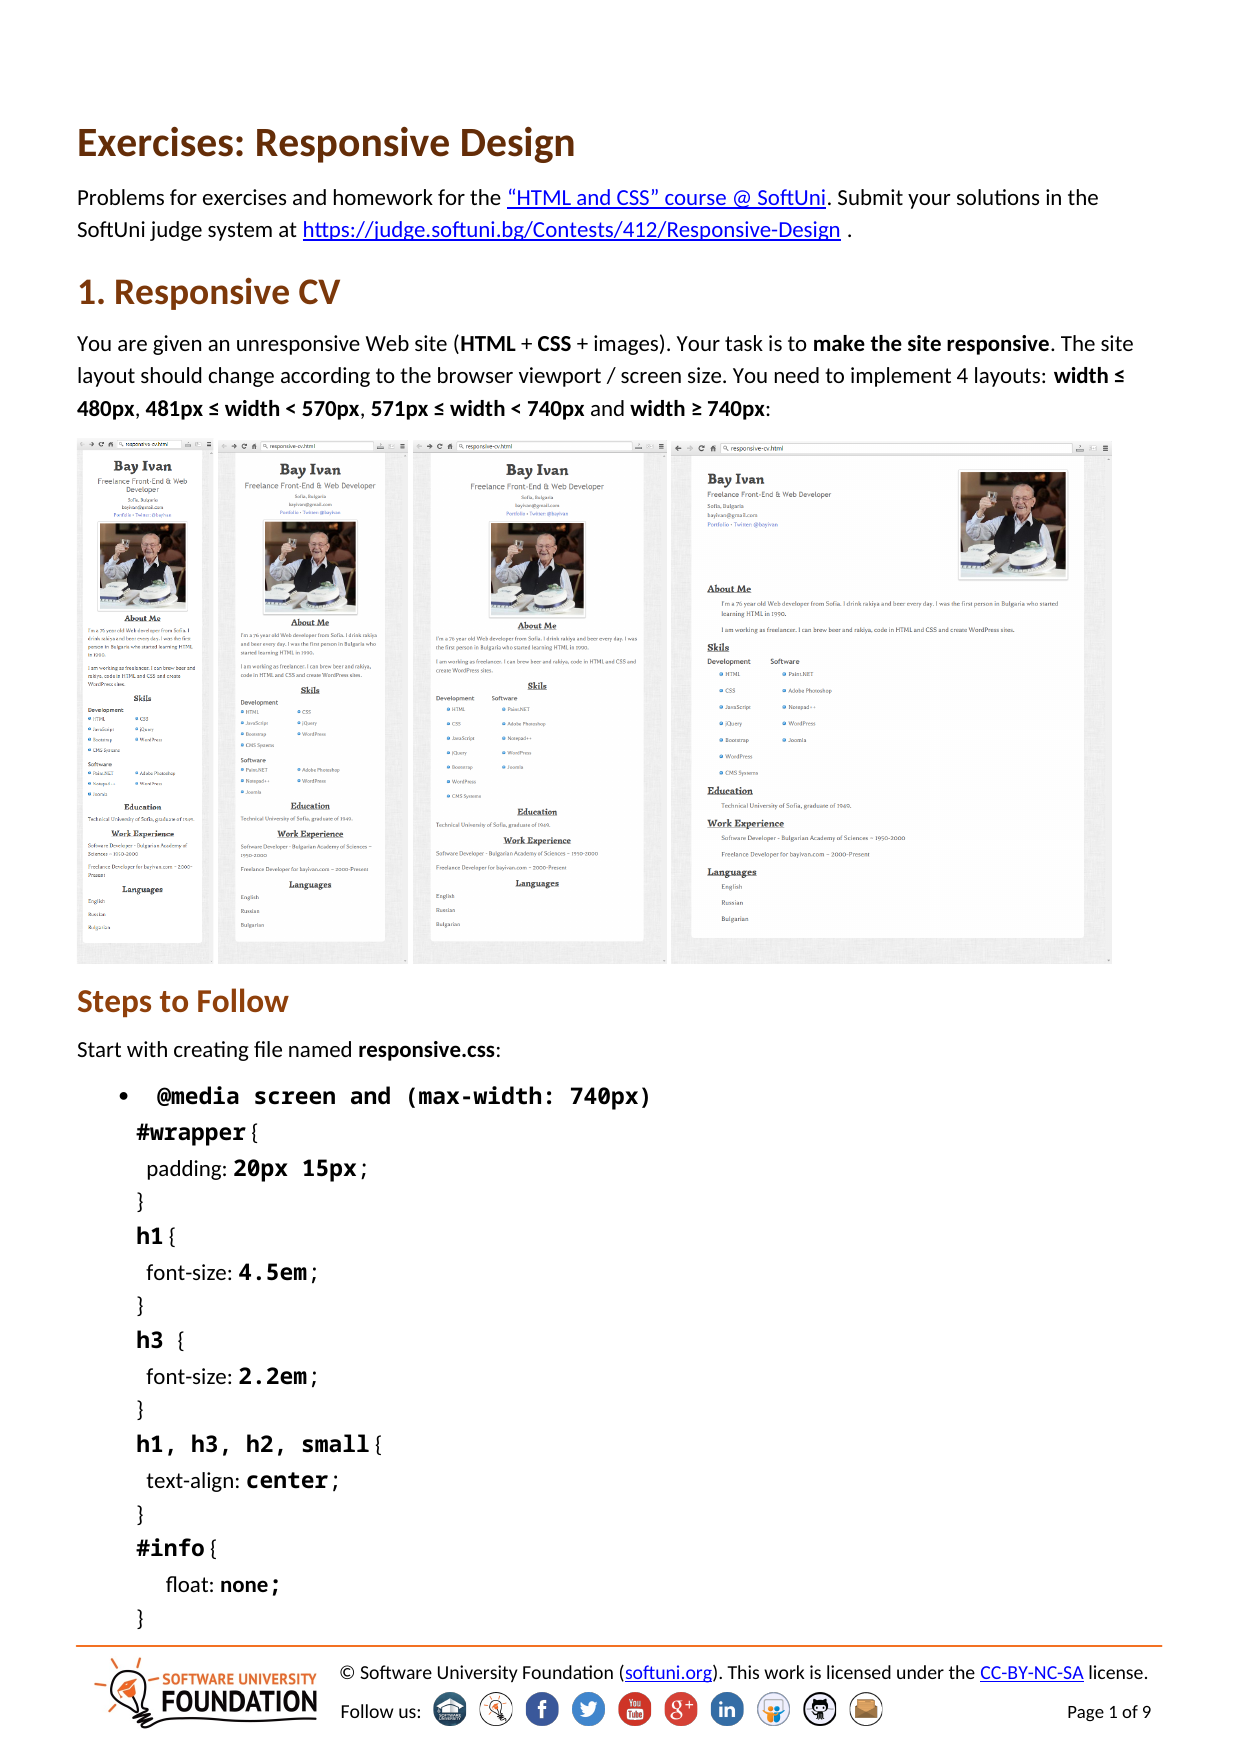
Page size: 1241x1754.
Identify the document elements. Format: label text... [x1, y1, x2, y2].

picture [413, 440, 667, 964]
picture [664, 1692, 698, 1726]
picture [218, 440, 408, 964]
list } [136, 1604, 1163, 1632]
list } [136, 1500, 1163, 1528]
subtitle Responsive CV [77, 268, 1163, 314]
picture [671, 441, 1112, 964]
picture [757, 1692, 790, 1726]
subtitle Steps to Follow [77, 980, 1163, 1021]
picture [803, 1692, 837, 1726]
picture [76, 438, 214, 964]
list #info { [136, 1532, 1163, 1563]
picture [479, 1692, 513, 1726]
text You are given an unresponsive Web site (HTML + CSS + images). Your task is to make the site responsive. The site layout should change according to the browser viewport / screen size. You need to implement 4 layouts: width ≤ 480px, 481px ≤ width < 570px, 571px ≤ width < 740px and width ≥ 740px: [77, 329, 1163, 422]
picture [525, 1692, 559, 1726]
picture [710, 1692, 744, 1726]
list float: none; [136, 1568, 1163, 1599]
picture [433, 1692, 467, 1726]
picture [849, 1692, 883, 1726]
text Start with creating file named responsive.css: [77, 1035, 1163, 1063]
picture [572, 1692, 605, 1726]
picture [93, 1656, 317, 1729]
list #wrapper { padding: 20px 15px; } h1 { font-size: 4.5em; } h3 { font-size: 2.2em; } h1, h3, h2, small { text-align: center; [136, 1116, 1163, 1495]
list @media screen and (max-width: 740px) [119, 1080, 1163, 1111]
subtitle Exercises: Responsive Design [77, 116, 1163, 167]
picture [618, 1692, 652, 1726]
text Problems for exercises and homework for the “HTML and CSS” course @ SoftUni. Submit your solutions in the SoftUni judge system at https://judge.softuni.bg/Contests/412/Responsive-Design . [77, 183, 1163, 243]
